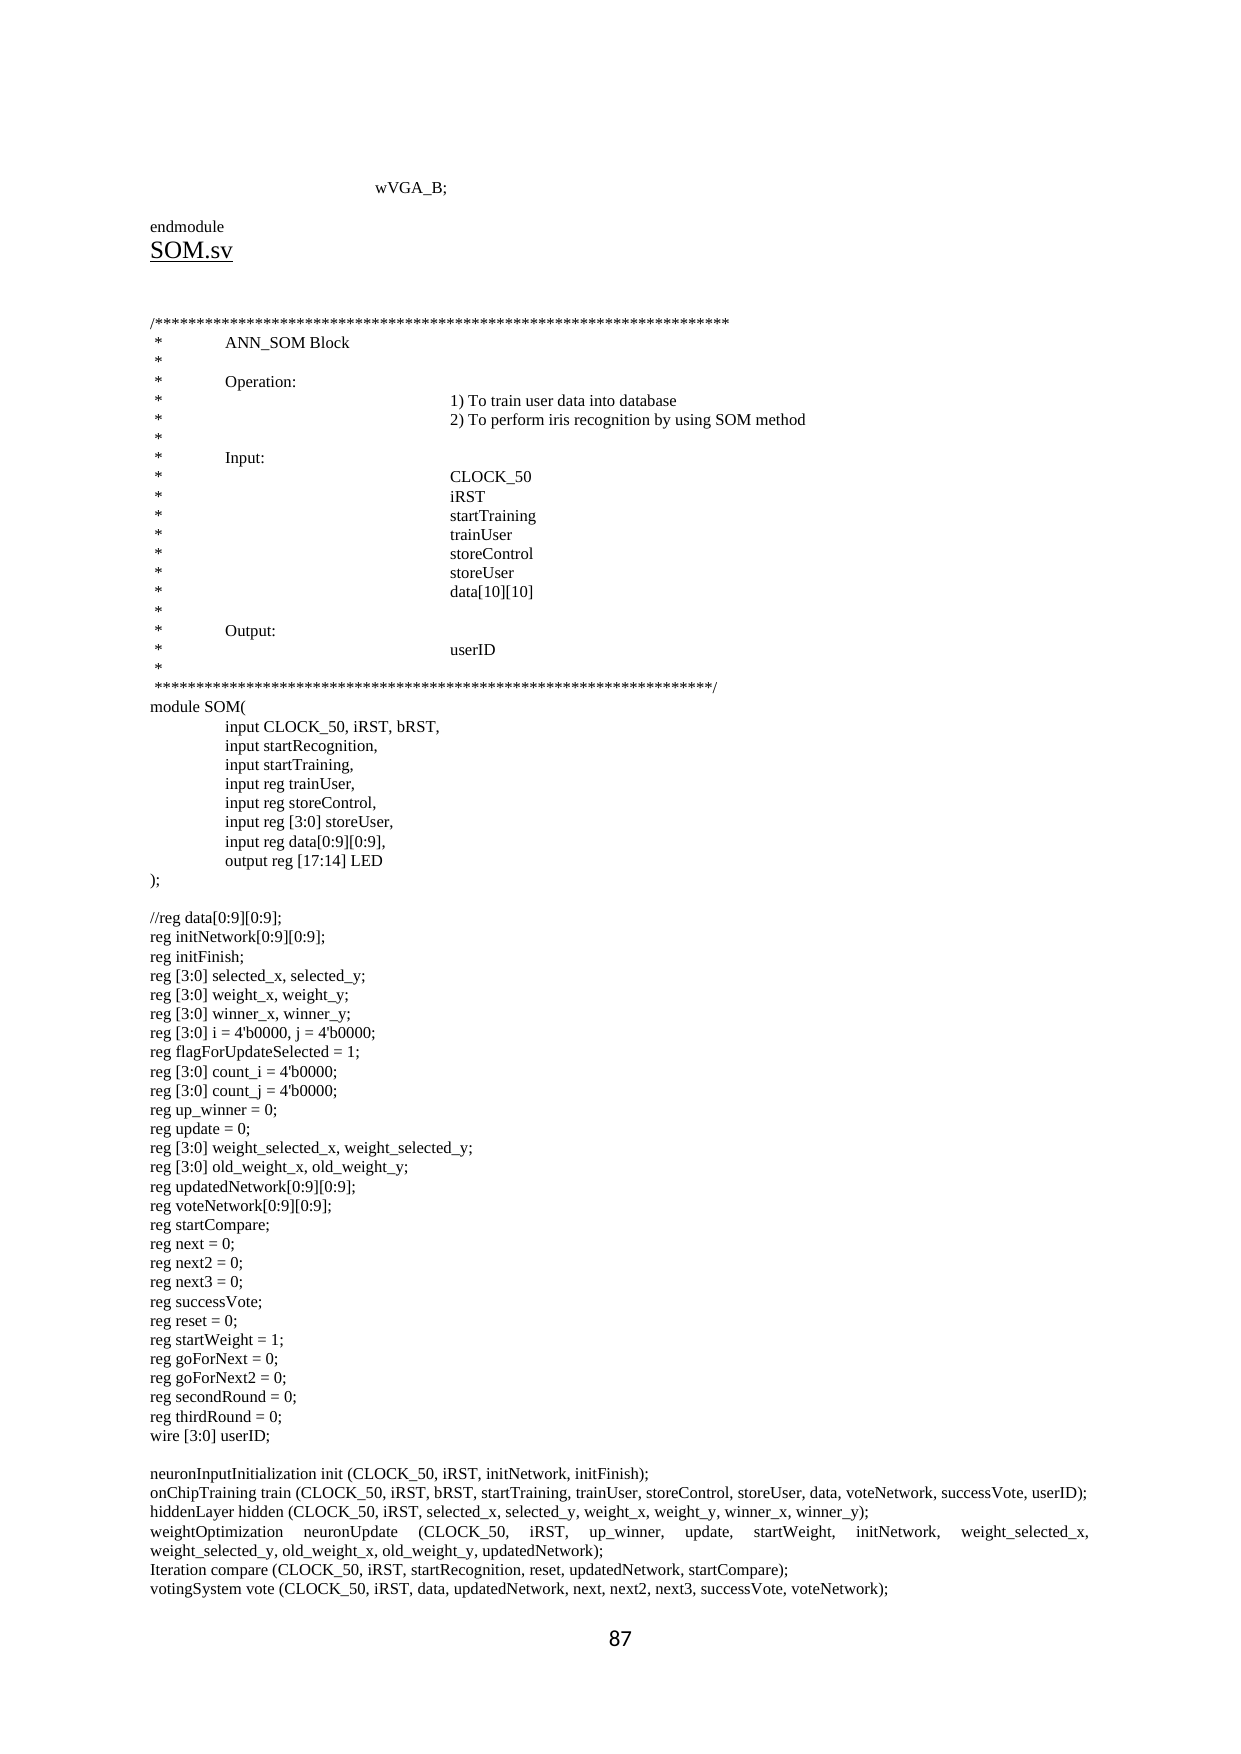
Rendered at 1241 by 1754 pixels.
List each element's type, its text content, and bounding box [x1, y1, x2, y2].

text reg [3:0] count_i = 4'b0000; [150, 1061, 1090, 1081]
text reg [3:0] weight_selected_x, weight_selected_y; [150, 1138, 1090, 1157]
text * startTraining [150, 506, 1090, 525]
text reg next2 = 0; [150, 1253, 1090, 1272]
text * Output: [150, 621, 1090, 640]
text * Input: [150, 448, 1090, 467]
text reg successVote; [150, 1291, 1090, 1311]
text reg initNetwork[0:9][0:9]; [150, 927, 1090, 946]
text input reg data[0:9][0:9], [150, 831, 1090, 851]
text reg [3:0] old_weight_x, old_weight_y; [150, 1157, 1090, 1176]
text * storeUser [150, 563, 1090, 582]
text * trainUser [150, 525, 1090, 544]
text * storeControl [150, 544, 1090, 563]
text //reg data[0:9][0:9]; [150, 908, 1090, 927]
text input reg storeControl, [150, 793, 1090, 812]
text input startTraining, [150, 755, 1090, 774]
text reg reset = 0; [150, 1311, 1090, 1330]
text output reg [17:14] LED [150, 851, 1090, 870]
text /********************************************************************* [150, 314, 1090, 333]
text weightOptimization neuronUpdate (CLOCK_50, iRST, up_winner, update, startWeight, initNetwork, weight_selected_x, weight_selected_y, old_weight_x, old_weight_y, updatedNetwork); [150, 1521, 1090, 1560]
text reg voteNetwork[0:9][0:9]; [150, 1196, 1090, 1215]
text reg update = 0; [150, 1119, 1090, 1138]
text * ANN_SOM Block [150, 333, 1090, 352]
text SOM.sv [150, 236, 1090, 264]
text * iRST [150, 486, 1090, 506]
text wVGA_B; [150, 150, 1090, 197]
text * CLOCK_50 [150, 467, 1090, 486]
text *******************************************************************/ [150, 678, 1090, 697]
text neuronInputInitialization init (CLOCK_50, iRST, initNetwork, initFinish); [150, 1464, 1090, 1483]
text ); [150, 870, 1090, 889]
text reg next3 = 0; [150, 1272, 1090, 1291]
text reg secondRound = 0; [150, 1387, 1090, 1406]
text votingSystem vote (CLOCK_50, iRST, data, updatedNetwork, next, next2, next3, successVote, voteNetwork); [150, 1579, 1090, 1598]
text reg flagForUpdateSelected = 1; [150, 1042, 1090, 1061]
text * [150, 659, 1090, 678]
text reg updatedNetwork[0:9][0:9]; [150, 1176, 1090, 1196]
text onChipTraining train (CLOCK_50, iRST, bRST, startTraining, trainUser, storeControl, storeUser, data, voteNetwork, successVote, userID); [150, 1483, 1090, 1502]
text input startRecognition, [150, 736, 1090, 755]
text * [150, 601, 1090, 621]
text * [150, 352, 1090, 371]
text wire [3:0] userID; [150, 1426, 1090, 1445]
text module SOM( [150, 697, 1090, 716]
text reg up_winner = 0; [150, 1100, 1090, 1119]
text reg startWeight = 1; [150, 1330, 1090, 1349]
text * userID [150, 640, 1090, 659]
text * 1) To train user data into database [150, 391, 1090, 410]
text reg [3:0] i = 4'b0000, j = 4'b0000; [150, 1023, 1090, 1042]
text input reg [3:0] storeUser, [150, 812, 1090, 831]
text reg next = 0; [150, 1234, 1090, 1253]
text reg goForNext = 0; [150, 1349, 1090, 1368]
text input CLOCK_50, iRST, bRST, [150, 716, 1090, 736]
text reg [3:0] count_j = 4'b0000; [150, 1081, 1090, 1100]
text Iteration compare (CLOCK_50, iRST, startRecognition, reset, updatedNetwork, startCompare); [150, 1560, 1090, 1579]
text reg initFinish; [150, 946, 1090, 966]
text * data[10][10] [150, 582, 1090, 601]
text reg goForNext2 = 0; [150, 1368, 1090, 1387]
text reg [3:0] weight_x, weight_y; [150, 985, 1090, 1004]
text hiddenLayer hidden (CLOCK_50, iRST, selected_x, selected_y, weight_x, weight_y, winner_x, winner_y); [150, 1502, 1090, 1521]
text reg [3:0] selected_x, selected_y; [150, 966, 1090, 985]
text reg [3:0] winner_x, winner_y; [150, 1004, 1090, 1023]
text * Operation: [150, 371, 1090, 391]
text reg startCompare; [150, 1215, 1090, 1234]
text * [150, 429, 1090, 448]
text endmodule [150, 216, 1090, 236]
text reg thirdRound = 0; [150, 1406, 1090, 1426]
text * 2) To perform iris recognition by using SOM method [150, 410, 1090, 429]
text input reg trainUser, [150, 774, 1090, 793]
